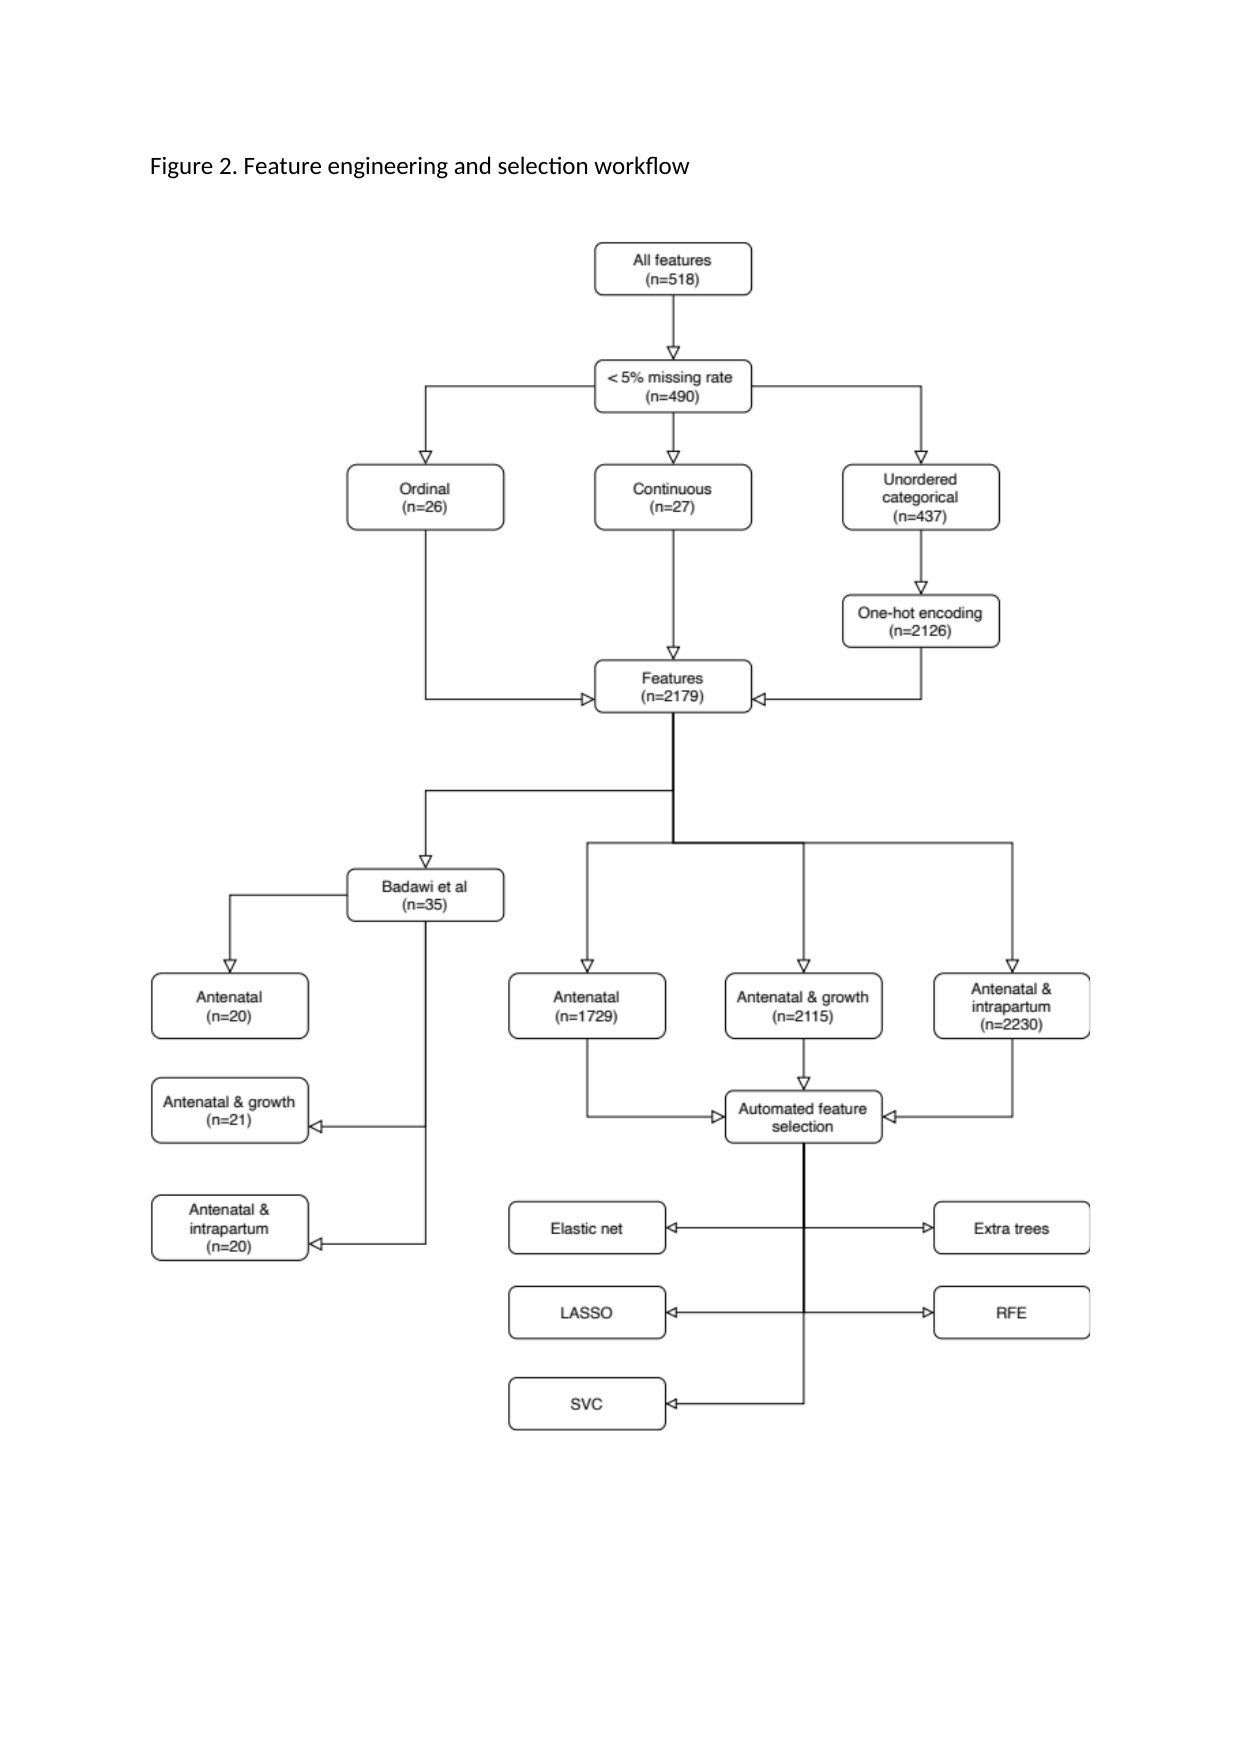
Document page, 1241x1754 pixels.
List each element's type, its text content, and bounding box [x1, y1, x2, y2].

text Figure 2. Feature engineering and selection workflow [150, 150, 1090, 181]
